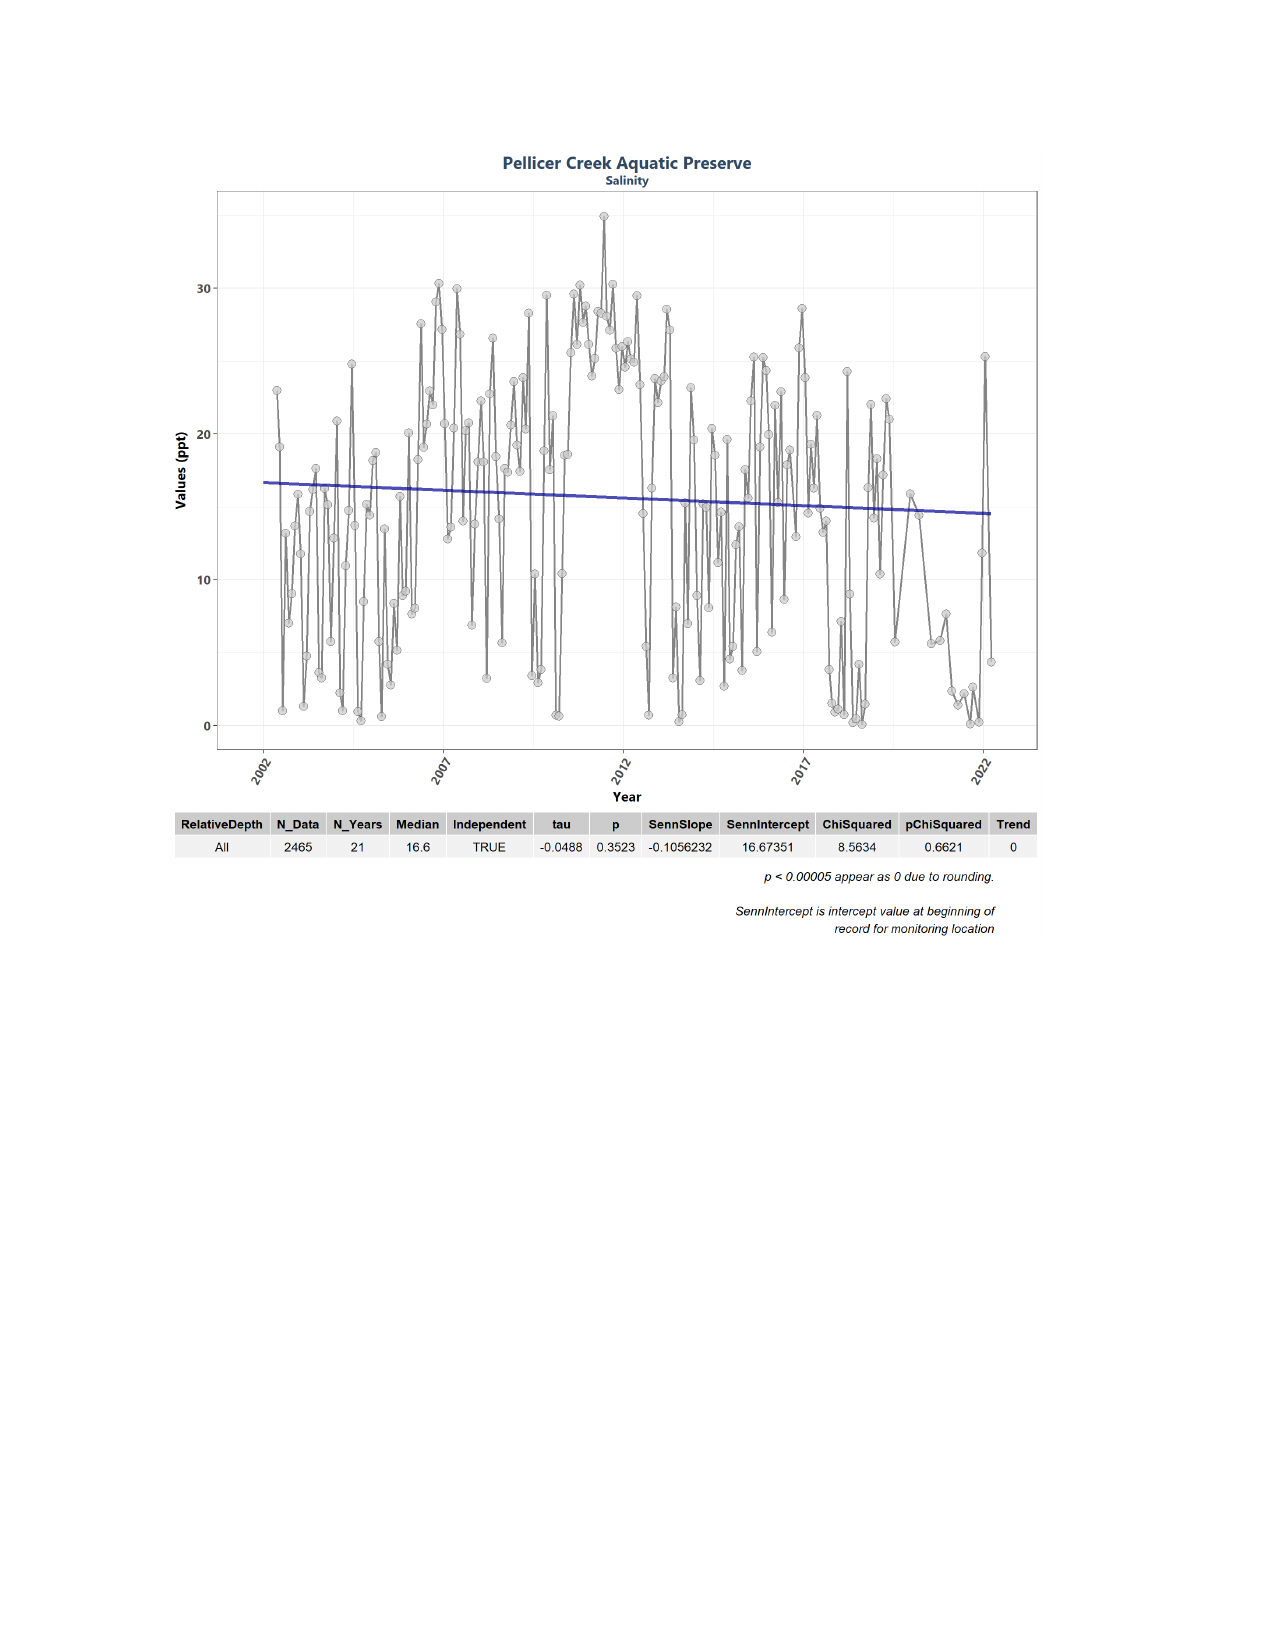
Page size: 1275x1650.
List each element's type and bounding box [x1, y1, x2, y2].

picture [168, 150, 1044, 938]
